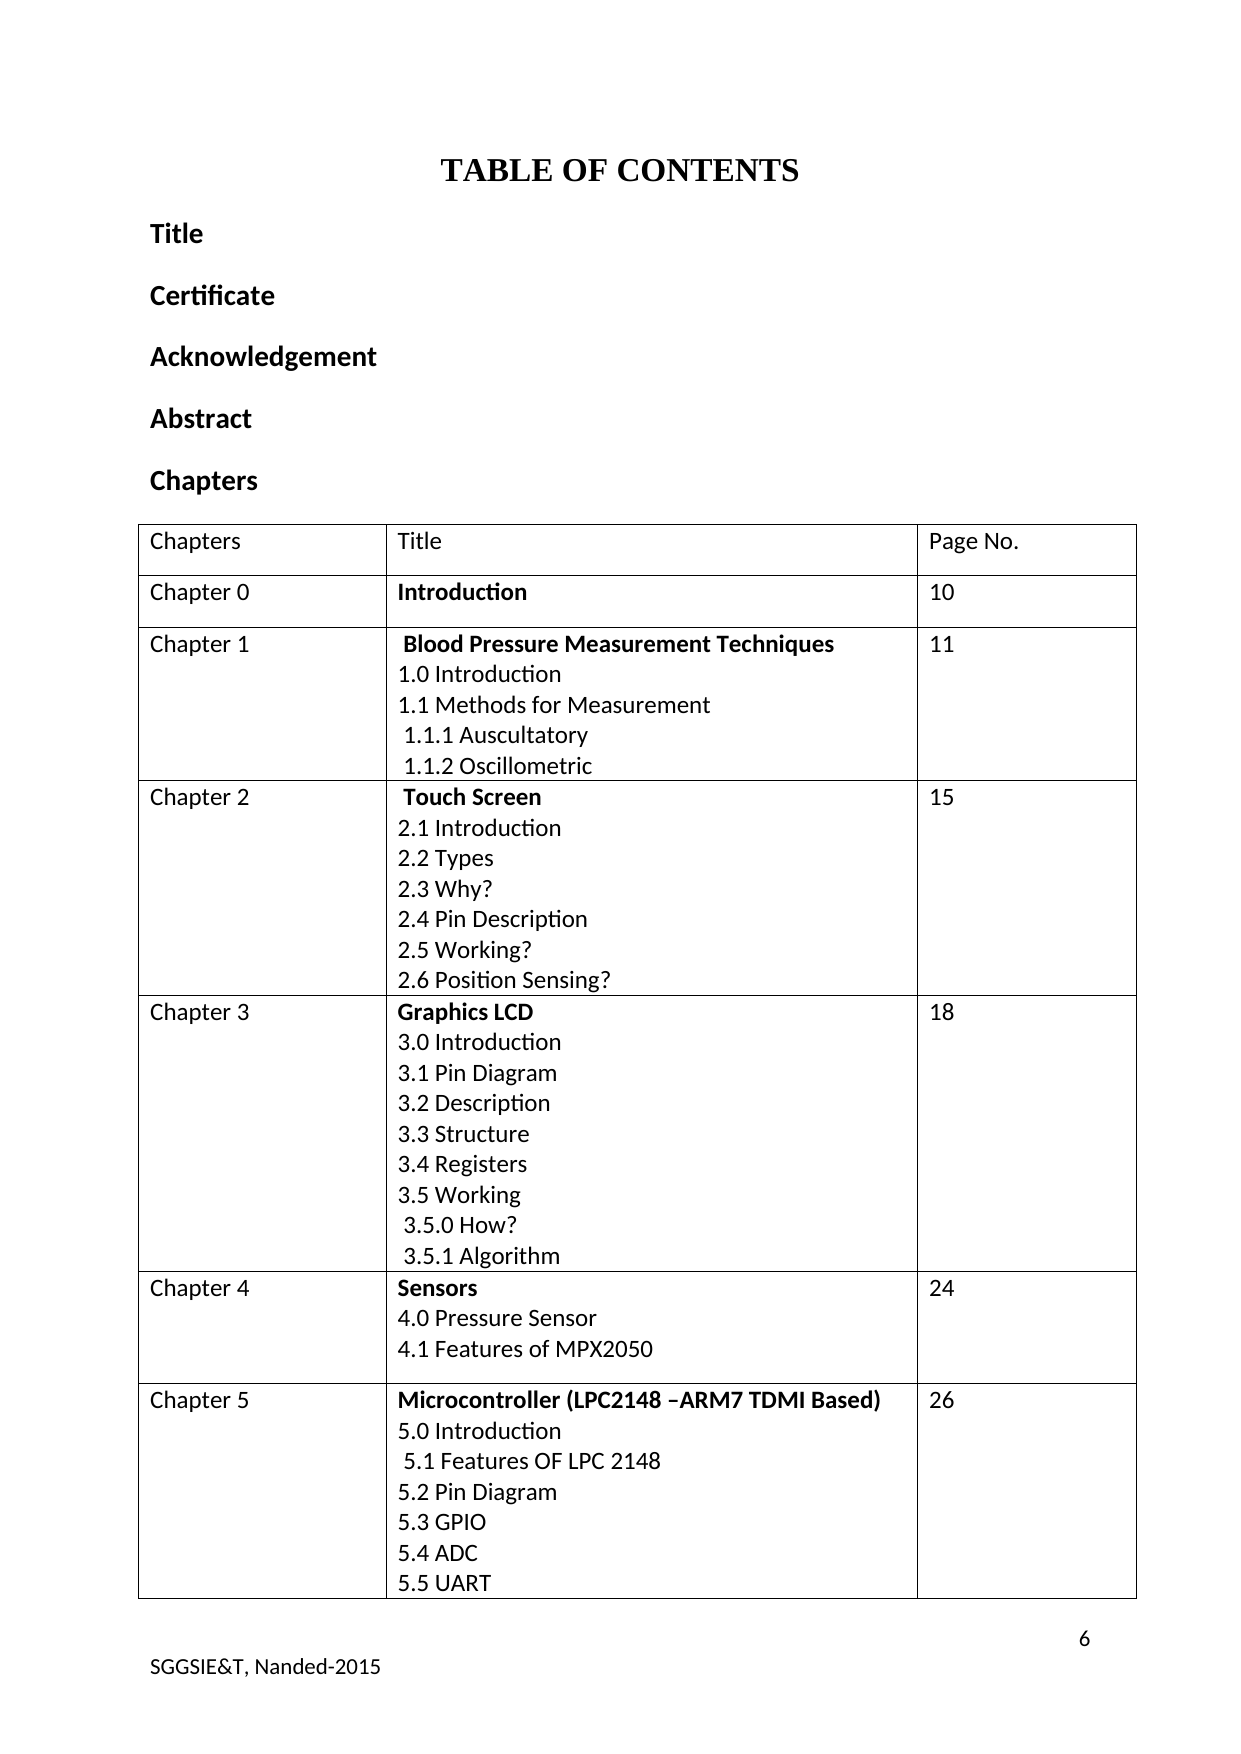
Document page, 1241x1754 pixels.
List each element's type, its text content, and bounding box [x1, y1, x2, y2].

table_cell 10 [918, 576, 1136, 627]
table_cell 18 [918, 996, 1136, 1271]
table_cell 26 [918, 1384, 1136, 1598]
table_cell Chapter 0 [139, 576, 386, 627]
text Abstract [150, 400, 1090, 436]
table_cell Chapter 2 [139, 781, 386, 995]
table_cell Chapter 1 [139, 628, 386, 780]
table_cell Chapter 4 [139, 1272, 386, 1383]
table_cell Touch Screen 2.1 Introduction 2.2 Types 2.3 Why? 2.4 Pin Description 2.5 Working? 2.6 Position Sensing? [387, 781, 917, 995]
table_cell Microcontroller (LPC2148 –ARM7 TDMI Based) 5.0 Introduction 5.1 Features OF LPC 2148 5.2 Pin Diagram 5.3 GPIO 5.4 ADC 5.5 UART [387, 1384, 917, 1598]
table_cell Graphics LCD 3.0 Introduction 3.1 Pin Diagram 3.2 Description 3.3 Structure 3.4 Registers 3.5 Working 3.5.0 How? 3.5.1 Algorithm [387, 996, 917, 1271]
table_cell Blood Pressure Measurement Techniques 1.0 Introduction 1.1 Methods for Measurement 1.1.1 Auscultatory 1.1.2 Oscillometric [387, 628, 917, 780]
table_cell Introduction [387, 576, 917, 627]
table_header Title [387, 525, 917, 575]
text Chapters [150, 462, 1090, 498]
text TABLE OF CONTENTS [150, 150, 1090, 188]
table_cell Chapter 3 [139, 996, 386, 1271]
table_header Chapters [139, 525, 386, 575]
table_cell 24 [918, 1272, 1136, 1383]
text Title [150, 215, 1090, 251]
text Certificate [150, 277, 1090, 312]
table_cell Chapter 5 [139, 1384, 386, 1598]
table_cell 11 [918, 628, 1136, 780]
table_cell 15 [918, 781, 1136, 995]
table_cell Sensors 4.0 Pressure Sensor 4.1 Features of MPX2050 [387, 1272, 917, 1383]
text Acknowledgement [150, 338, 1090, 374]
table_header Page No. [918, 525, 1136, 575]
